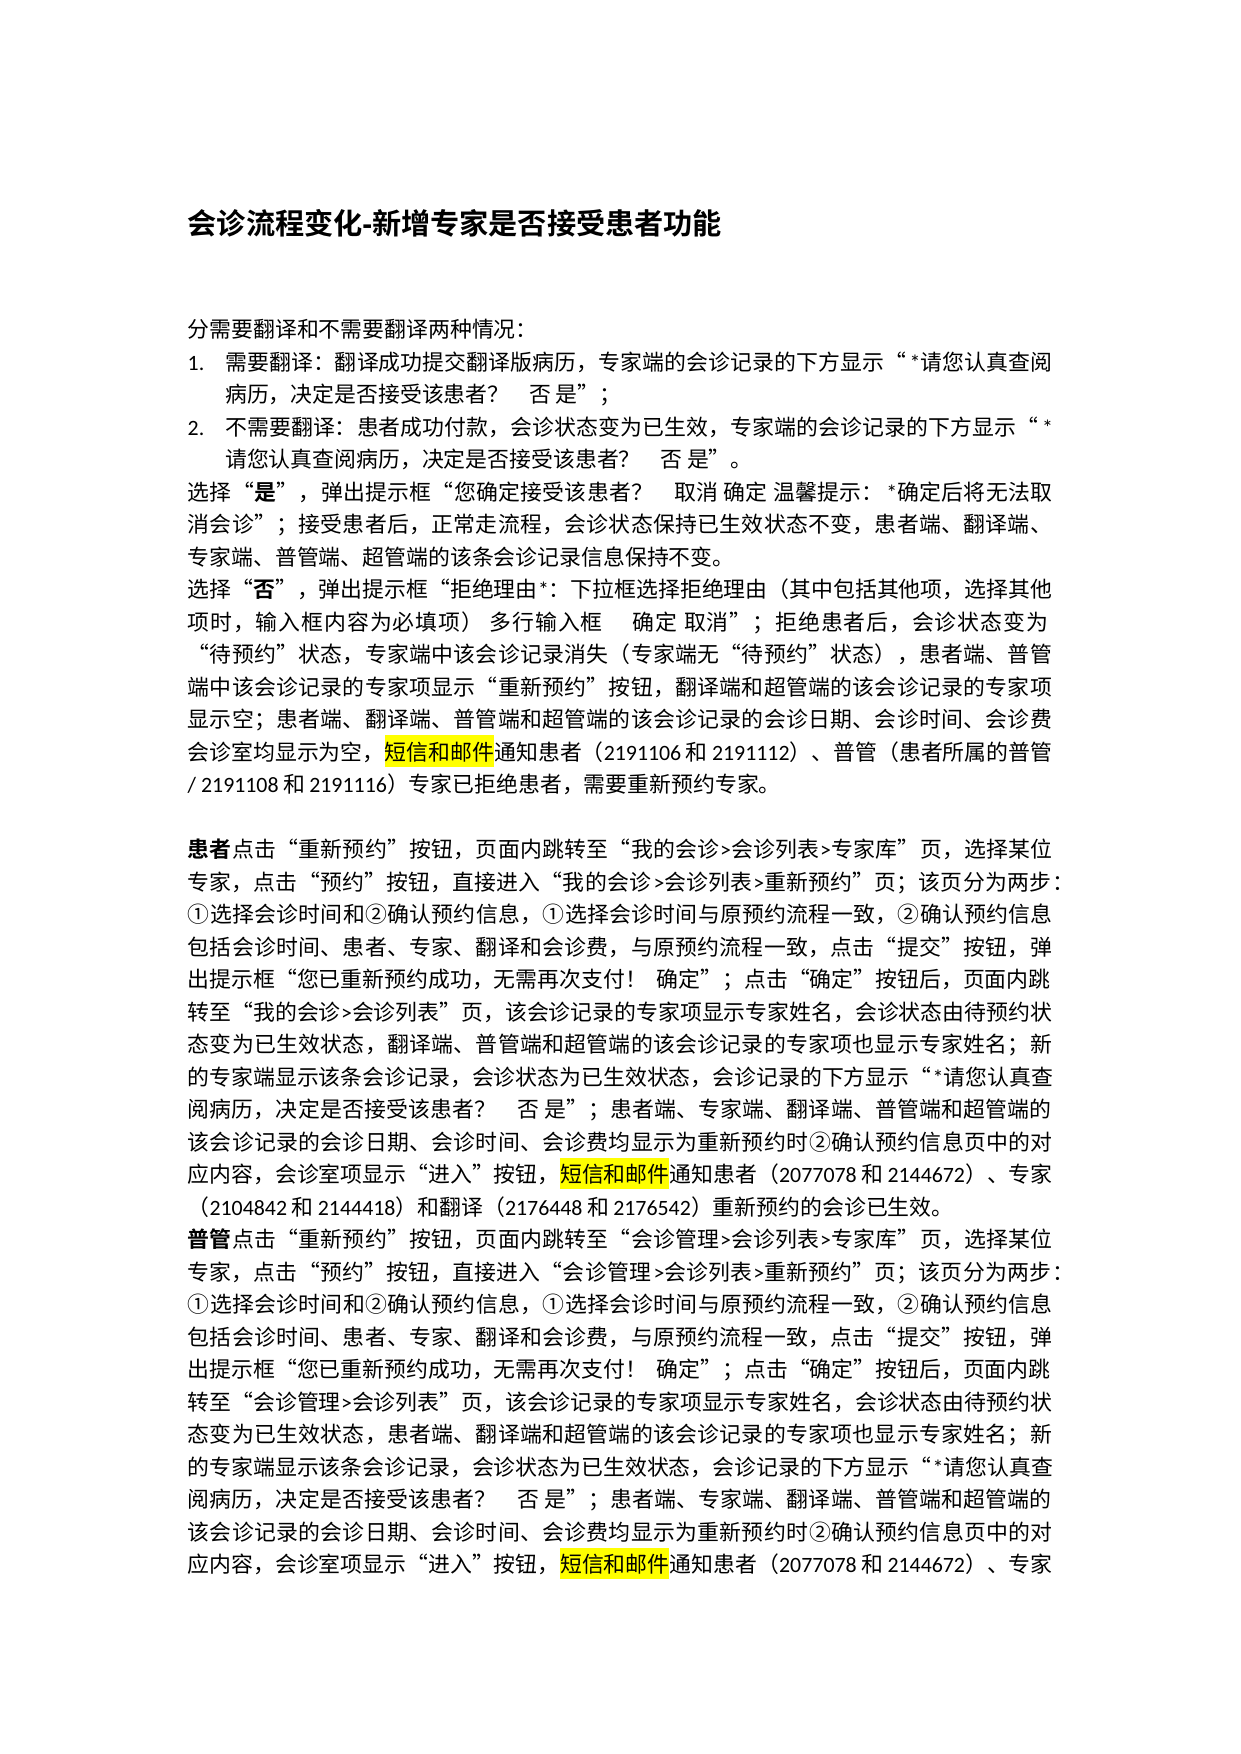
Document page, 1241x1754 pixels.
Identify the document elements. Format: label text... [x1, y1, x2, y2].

text 分需要翻译和不需要翻译两种情况： [187, 312, 1053, 344]
list 需要翻译：翻译成功提交翻译版病历，专家端的会诊记录的下方显示“*请您认真查阅病历，决定是否接受该患者？ 否 是”； [187, 344, 1053, 409]
text 患者点击“重新预约”按钮，页面内跳转至“我的会诊>会诊列表>专家库”页，选择某位专家，点击“预约”按钮，直接进入“我的会诊>会诊列表>重新预约”页；该页分为两步：①选择会诊时间和②确认预约信息，①选择会诊时间与原预约流程一致，②确认预约信息包括会诊时间、患者、专家、翻译和会诊费，与原预约流程一致，点击“提交”按钮，弹出提示框“您已重新预约成功，无需再次支付！ 确定”；点击“确定”按钮后，页面内跳转至“我的会诊>会诊列表”页，该会诊记录的专家项显示专家姓名，会诊状态由待预约状态变为已生效状态，翻译端、普管端和超管端的该会诊记录的专家项也显示专家姓名；新的专家端显示该条会诊记录，会诊状态为已生效状态，会诊记录的下方显示“*请您认真查阅病历，决定是否接受该患者？ 否 是”；患者端、专家端、翻译端、普管端和超管端的该会诊记录的会诊日期、会诊时间、会诊费均显示为重新预约时②确认预约信息页中的对应内容，会诊室项显示“进入”按钮，短信和邮件通知患者（2077078和2144672）、专家（2104842和2144418）和翻译（2176448和2176542）重新预约的会诊已生效。 [187, 832, 1053, 1222]
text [187, 1222, 1053, 1579]
text 选择“是”，弹出提示框“您确定接受该患者？ 取消 确定 温馨提示：*确定后将无法取消会诊”；接受患者后，正常走流程，会诊状态保持已生效状态不变，患者端、翻译端、专家端、普管端、超管端的该条会诊记录信息保持不变。 [187, 474, 1053, 572]
subtitle 会诊流程变化-新增专家是否接受患者功能 [187, 189, 1053, 254]
text 选择“否”，弹出提示框“拒绝理由*：下拉框选择拒绝理由（其中包括其他项，选择其他项时，输入框内容为必填项） 多行输入框 确定 取消”；拒绝患者后，会诊状态变为“待预约”状态，专家端中该会诊记录消失（专家端无“待预约”状态），患者端、普管端中该会诊记录的专家项显示“重新预约”按钮，翻译端和超管端的该会诊记录的专家项显示空；患者端、翻译端、普管端和超管端的该会诊记录的会诊日期、会诊时间、会诊费、会诊室均显示为空，短信和邮件通知患者（2191106和2191112）、普管（患者所属的普管/ 2191108和2191116）专家已拒绝患者，需要重新预约专家。 [187, 572, 1053, 799]
list 不需要翻译：患者成功付款，会诊状态变为已生效，专家端的会诊记录的下方显示“*请您认真查阅病历，决定是否接受该患者？ 否 是”。 [187, 409, 1053, 474]
